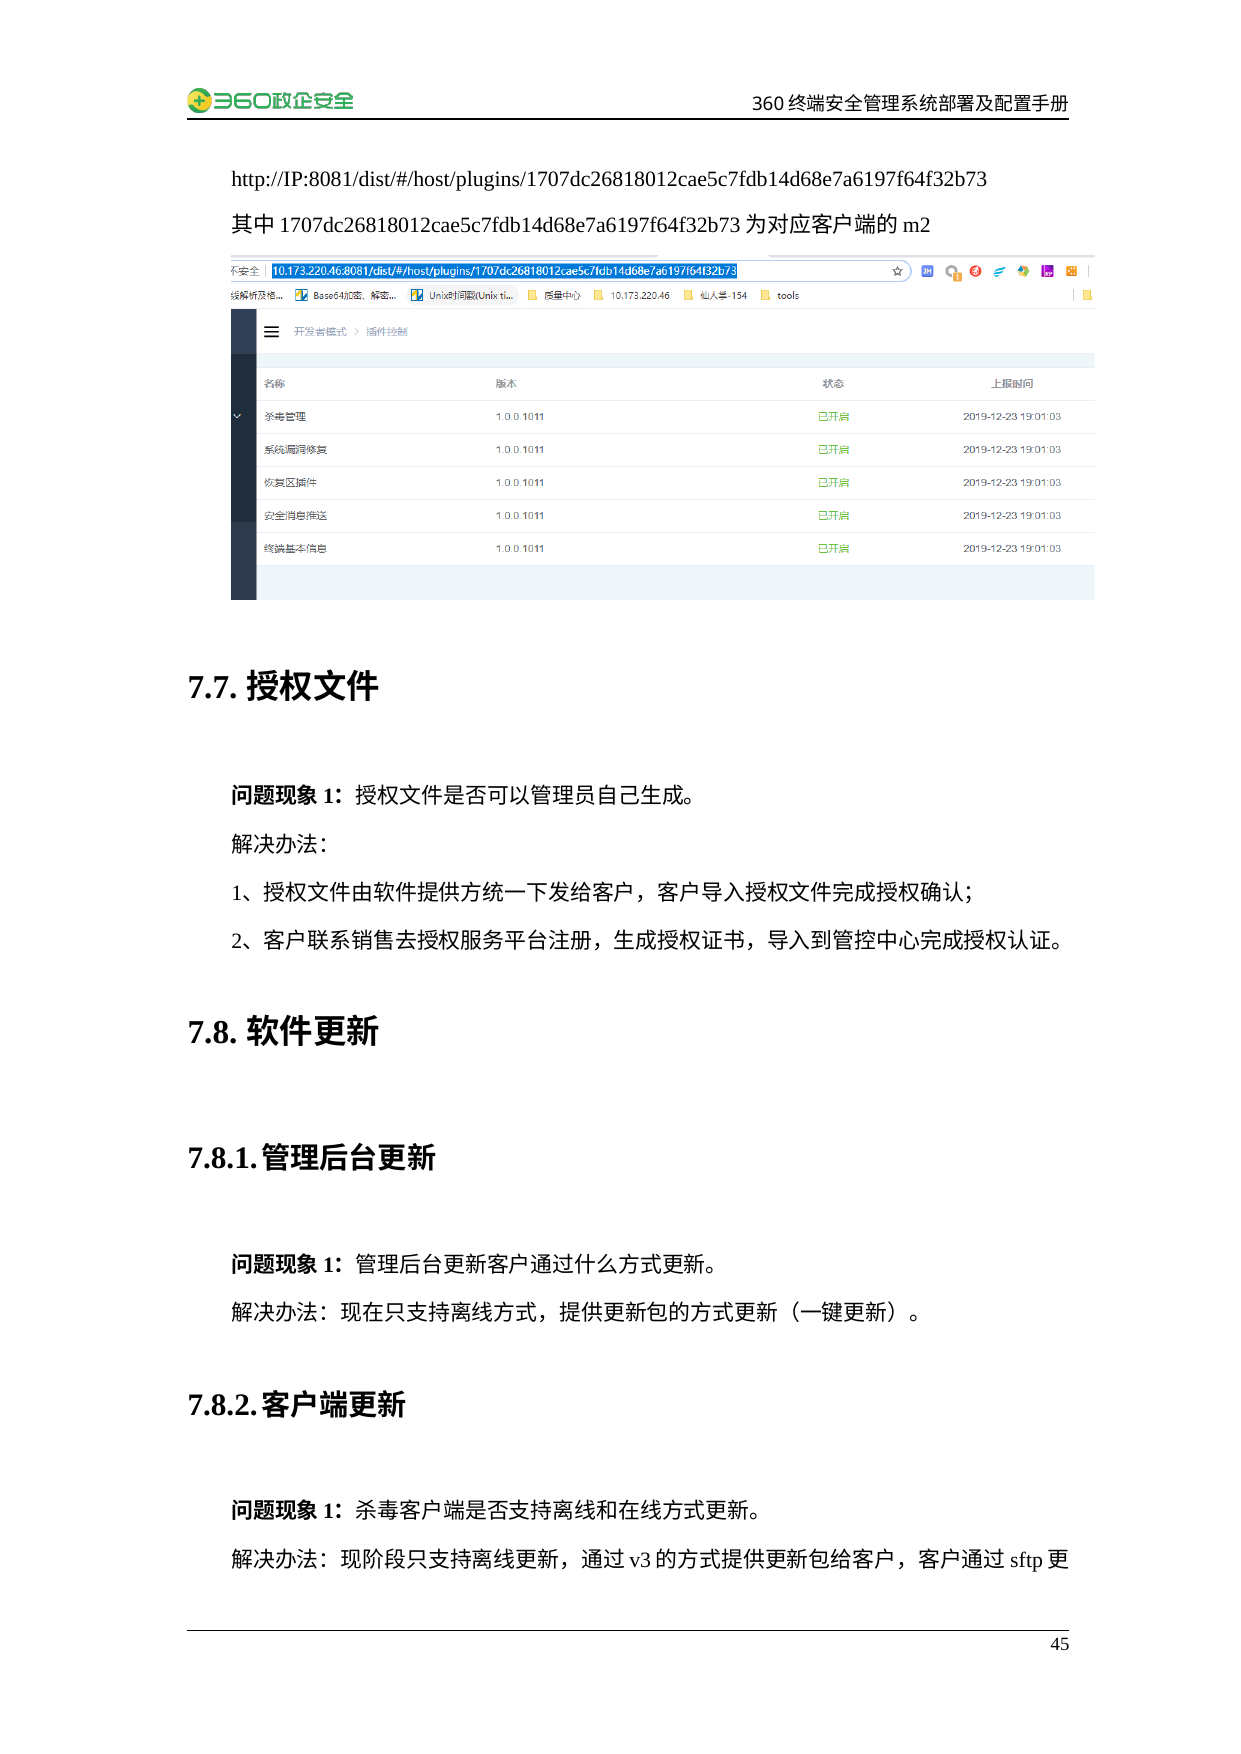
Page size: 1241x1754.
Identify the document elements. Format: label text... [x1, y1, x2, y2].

text 解决办法：现在只支持离线方式，提供更新包的方式更新（一键更新）。 [187, 1295, 1069, 1327]
text http://IP:8081/dist/#/host/plugins/1707dc26818012cae5c7fdb14d68e7a6197f64f32b73 [187, 162, 1069, 194]
text 问题现象1：授权文件是否可以管理员自己生成。 [187, 778, 1069, 810]
subtitle 授权文件 [187, 653, 1069, 718]
text 问题现象1：管理后台更新客户通过什么方式更新。 [187, 1246, 1069, 1279]
subtitle 管理后台更新 [187, 1123, 1069, 1188]
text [187, 1541, 1069, 1574]
subtitle 客户端更新 [187, 1370, 1069, 1435]
text 解决办法： [187, 826, 1069, 859]
picture [231, 255, 1095, 600]
text 1、授权文件由软件提供方统一下发给客户，客户导入授权文件完成授权确认； [187, 874, 1069, 907]
picture [187, 88, 353, 113]
text 2、客户联系销售去授权服务平台注册，生成授权证书，导入到管控中心完成授权认证。 [187, 923, 1069, 955]
text 其中1707dc26818012cae5c7fdb14d68e7a6197f64f32b73为对应客户端的m2 [187, 207, 1069, 239]
subtitle 软件更新 [187, 998, 1069, 1063]
text 问题现象1：杀毒客户端是否支持离线和在线方式更新。 [187, 1493, 1069, 1526]
